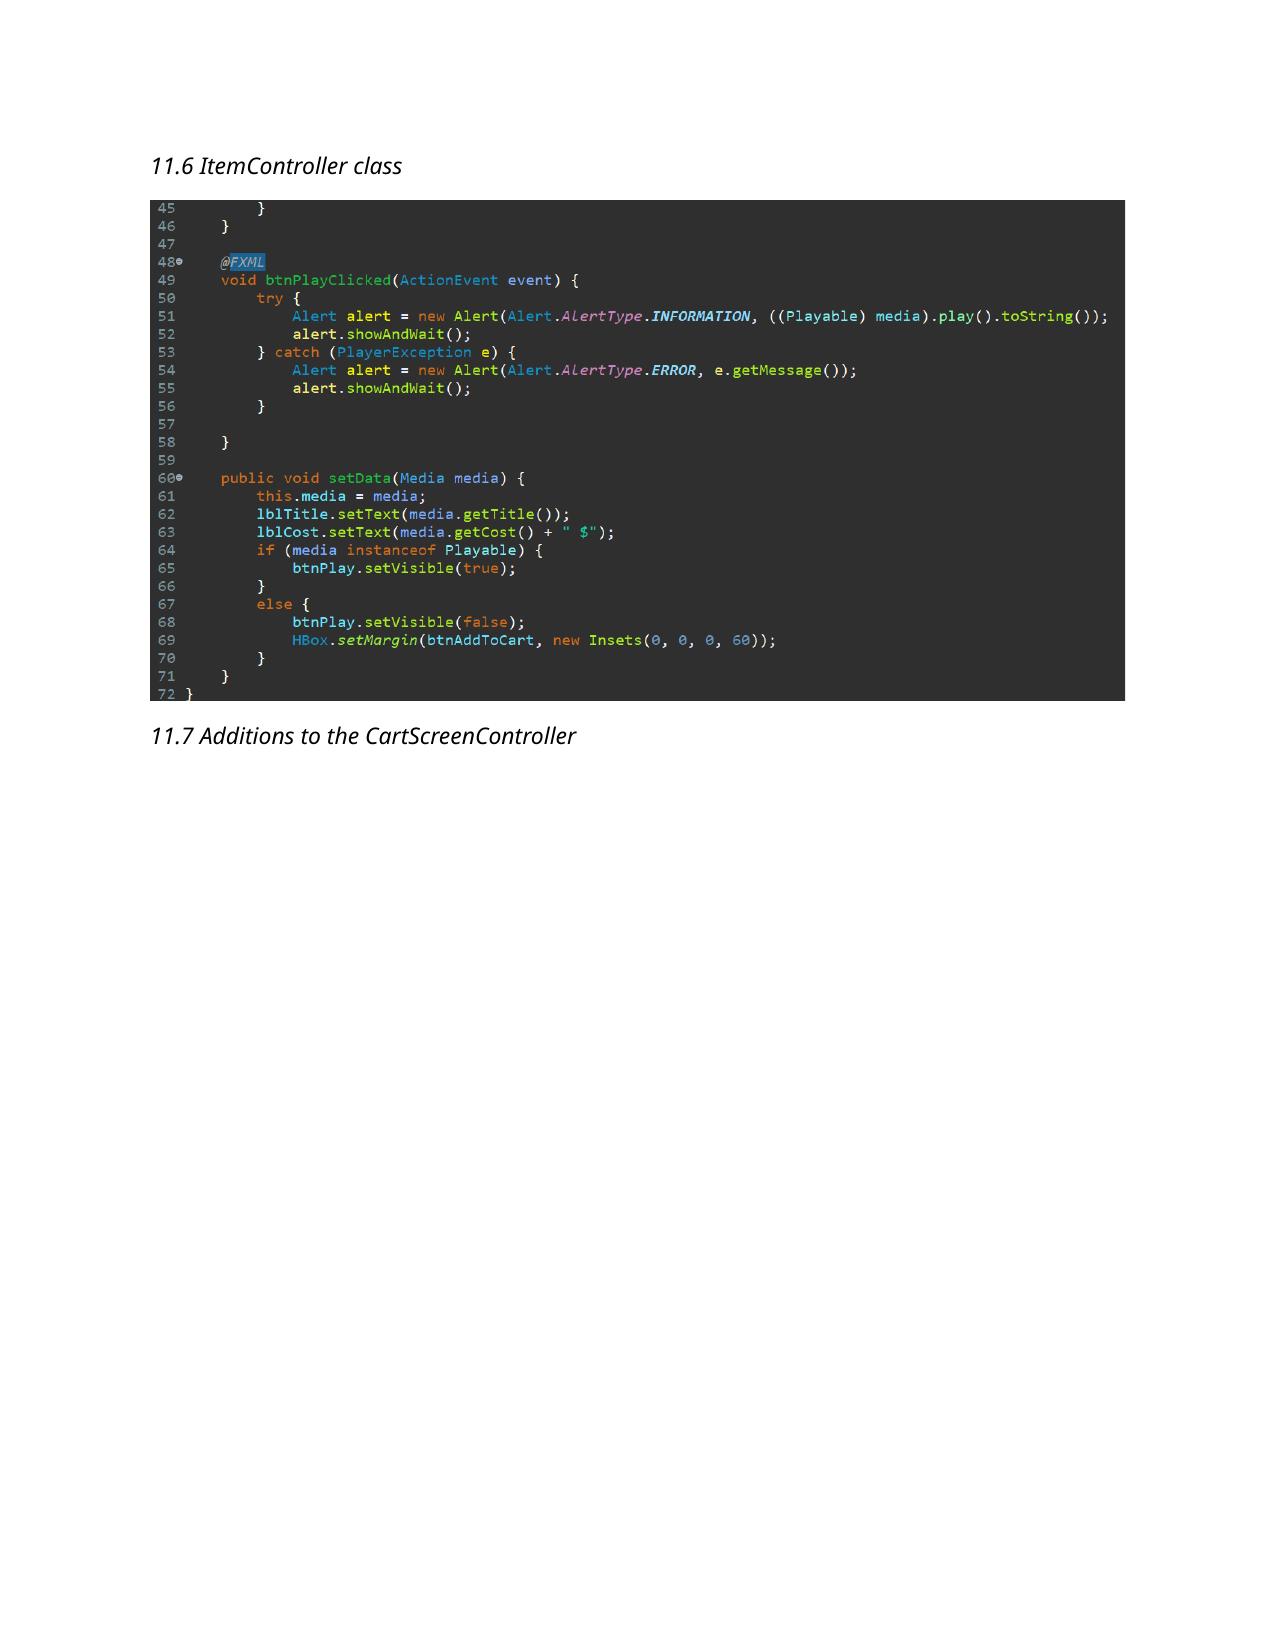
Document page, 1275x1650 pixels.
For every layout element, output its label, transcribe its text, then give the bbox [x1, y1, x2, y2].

picture [150, 200, 1125, 701]
text 11.6 ItemController class [150, 150, 1125, 181]
text 11.7 Additions to the CartScreenController [150, 719, 1125, 751]
